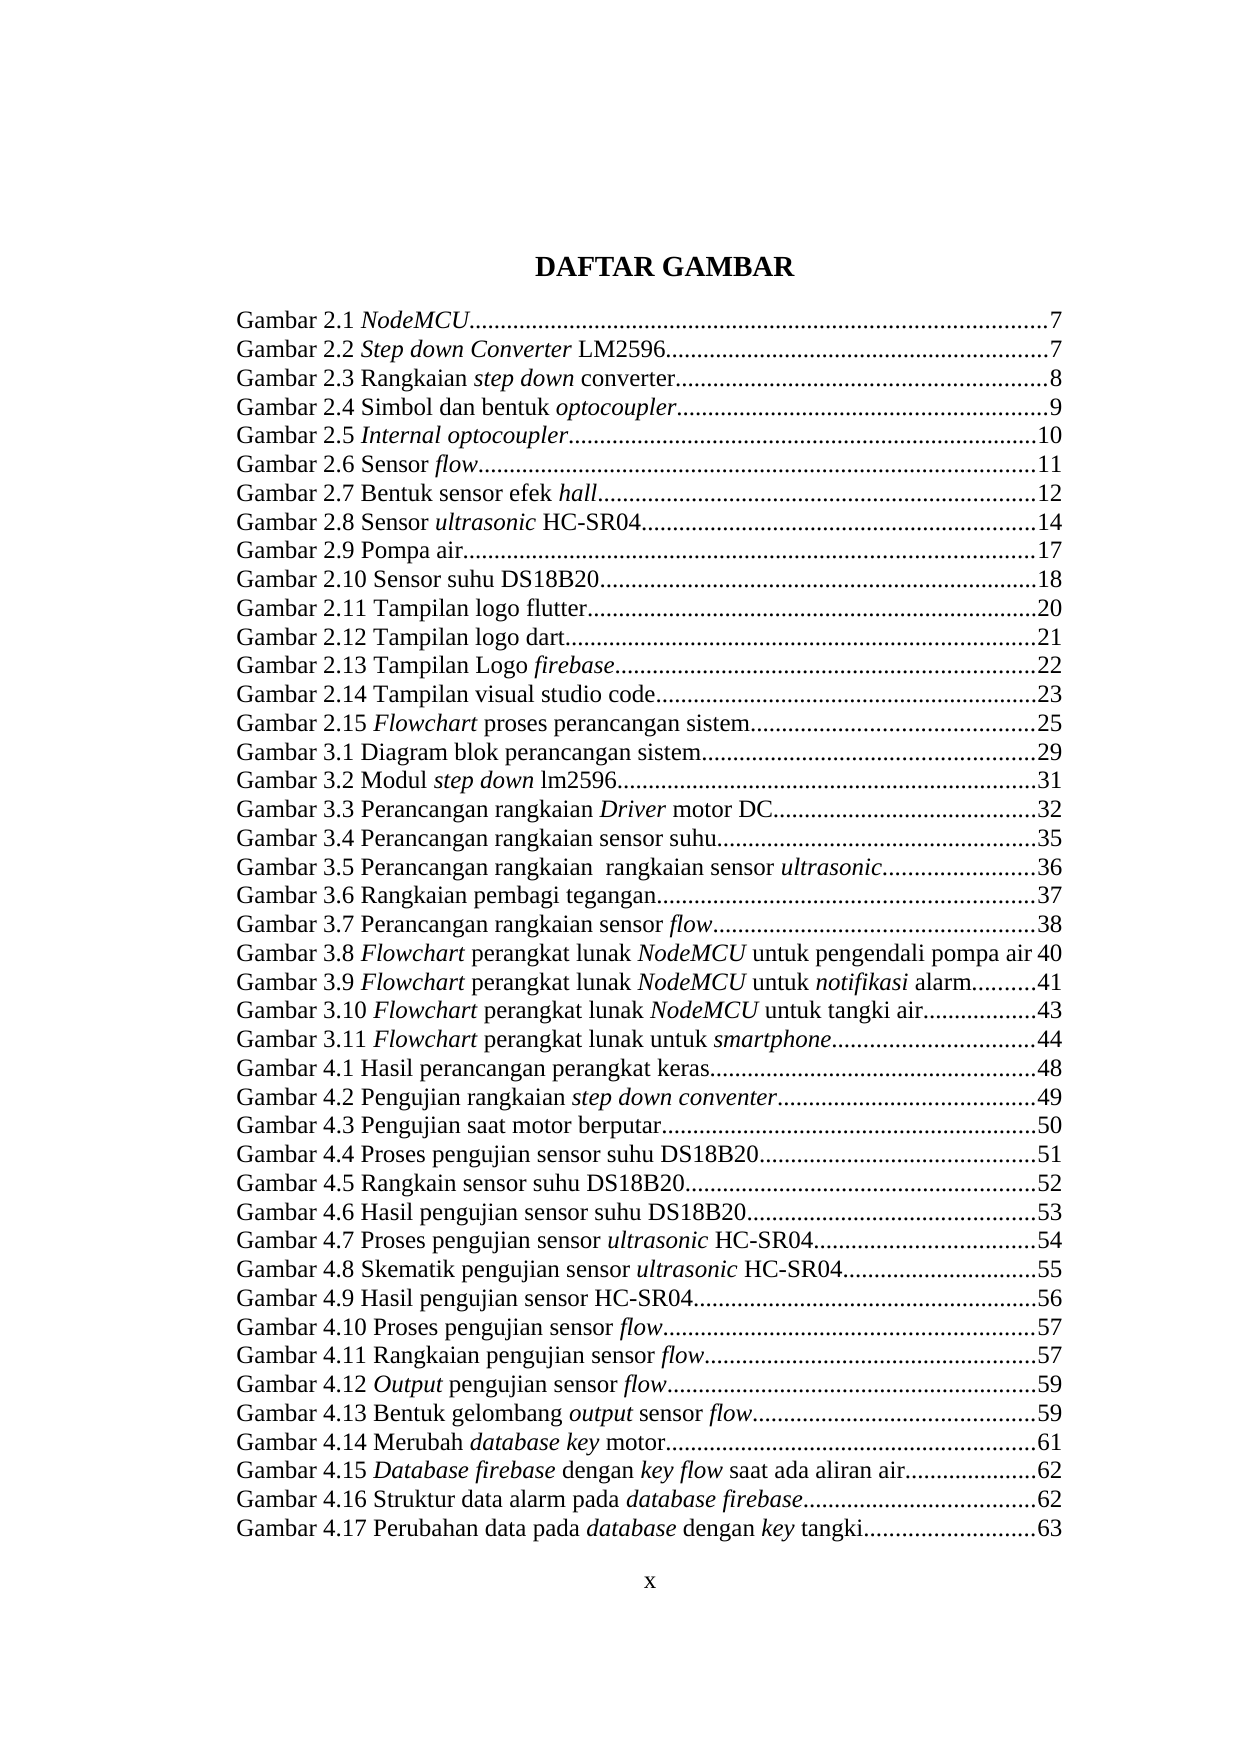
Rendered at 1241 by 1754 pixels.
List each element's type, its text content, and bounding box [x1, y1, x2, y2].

text Gambar 4.8 Skematik pengujian sensor ultrasonic HC-SR04 55 [842, 1254, 1063, 1283]
text Gambar 2.6 Sensor flow 11 [236, 449, 1063, 478]
text Gambar 4.16 Struktur data alarm pada database firebase 62 [236, 1484, 1063, 1513]
text Gambar 2.1 NodeMCU 7 [236, 305, 1063, 334]
subtitle DAFTAR GAMBAR [266, 249, 1063, 282]
text Gambar 4.5 Rangkain sensor suhu DS18B20 52 [685, 1168, 1063, 1197]
text Gambar 4.7 Proses pengujian sensor ultrasonic HC-SR04 54 [236, 1225, 1063, 1254]
text Gambar 4.4 Proses pengujian sensor suhu DS18B20 51 [236, 1139, 1063, 1168]
text Gambar 3.4 Perancangan rangkaian sensor suhu 35 [236, 823, 1063, 852]
text Gambar 4.11 Rangkaian pengujian sensor flow 57 [236, 1340, 1063, 1369]
text Gambar 4.15 Database firebase dengan key flow saat ada aliran air 62 [236, 1455, 1063, 1484]
text Gambar 2.13 Tampilan Logo firebase 22 [236, 650, 1063, 679]
text Gambar 2.8 Sensor ultrasonic HC-SR04 14 [236, 507, 1063, 535]
text Gambar 3.2 Modul step down lm2596 31 [236, 765, 1063, 794]
text Gambar 2.7 Bentuk sensor efek hall 12 [236, 478, 1063, 507]
text Gambar 2.3 Rangkaian step down converter 8 [236, 363, 1063, 392]
text Gambar 3.8 Flowchart perangkat lunak NodeMCU untuk pengendali pompa air 40 [236, 938, 1063, 967]
text Gambar 3.11 Flowchart perangkat lunak untuk smartphone 44 [236, 1024, 1063, 1053]
text Gambar 3.1 Diagram blok perancangan sistem 29 [236, 737, 1063, 765]
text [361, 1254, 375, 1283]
text Gambar 4.12 Output pengujian sensor flow 59 [236, 1369, 1063, 1398]
text Gambar 4.10 Proses pengujian sensor flow 57 [236, 1312, 1063, 1340]
text Gambar 3.7 Perancangan rangkaian sensor flow 38 [236, 909, 1063, 938]
text Gambar 4.2 Pengujian rangkaian step down conventer 49 [236, 1082, 1063, 1110]
text Gambar 4.14 Merubah database key motor 61 [236, 1427, 1063, 1455]
text Gambar 4.13 Bentuk gelombang output sensor flow 59 [236, 1398, 1063, 1427]
text Gambar 4.9 Hasil pengujian sensor HC-SR04 56 [236, 1283, 1063, 1312]
text Gambar 3.3 Perancangan rangkaian Driver motor DC 32 [236, 794, 1063, 823]
text Gambar 3.9 Flowchart perangkat lunak NodeMCU untuk notifikasi alarm 41 [236, 967, 1063, 995]
text Gambar 2.15 Flowchart proses perancangan sistem 25 [236, 708, 1063, 737]
text Gambar 3.5 Perancangan rangkaian rangkaian sensor ultrasonic 36 [236, 852, 1063, 880]
text Gambar 2.9 Pompa air 17 [236, 535, 1063, 564]
text Gambar 4.17 Perubahan data pada database dengan key tangki 63 [236, 1513, 1063, 1542]
text Gambar 2.14 Tampilan visual studio code 23 [236, 679, 1063, 708]
text Gambar 4.1 Hasil perancangan perangkat keras 48 [236, 1053, 1063, 1082]
text Gambar 4.3 Pengujian saat motor berputar 50 [236, 1110, 1063, 1139]
text Gambar 2.5 Internal optocoupler 10 [236, 420, 1063, 449]
text Gambar 3.10 Flowchart perangkat lunak NodeMCU untuk tangki air 43 [236, 995, 1063, 1024]
text Gambar 2.4 Simbol dan bentuk optocoupler 9 [236, 392, 1063, 420]
text Gambar 3.6 Rangkaian pembagi tegangan 37 [236, 880, 1063, 909]
text Gambar 2.12 Tampilan logo dart 21 [236, 622, 1063, 650]
text Gambar 2.10 Sensor suhu DS18B20 18 [236, 564, 1063, 593]
text Gambar 2.2 Step down Converter LM2596 7 [236, 334, 1063, 363]
text Gambar 4.6 Hasil pengujian sensor suhu DS18B20 53 [236, 1197, 1063, 1225]
text Gambar 2.11 Tampilan logo flutter 20 [236, 593, 1063, 622]
